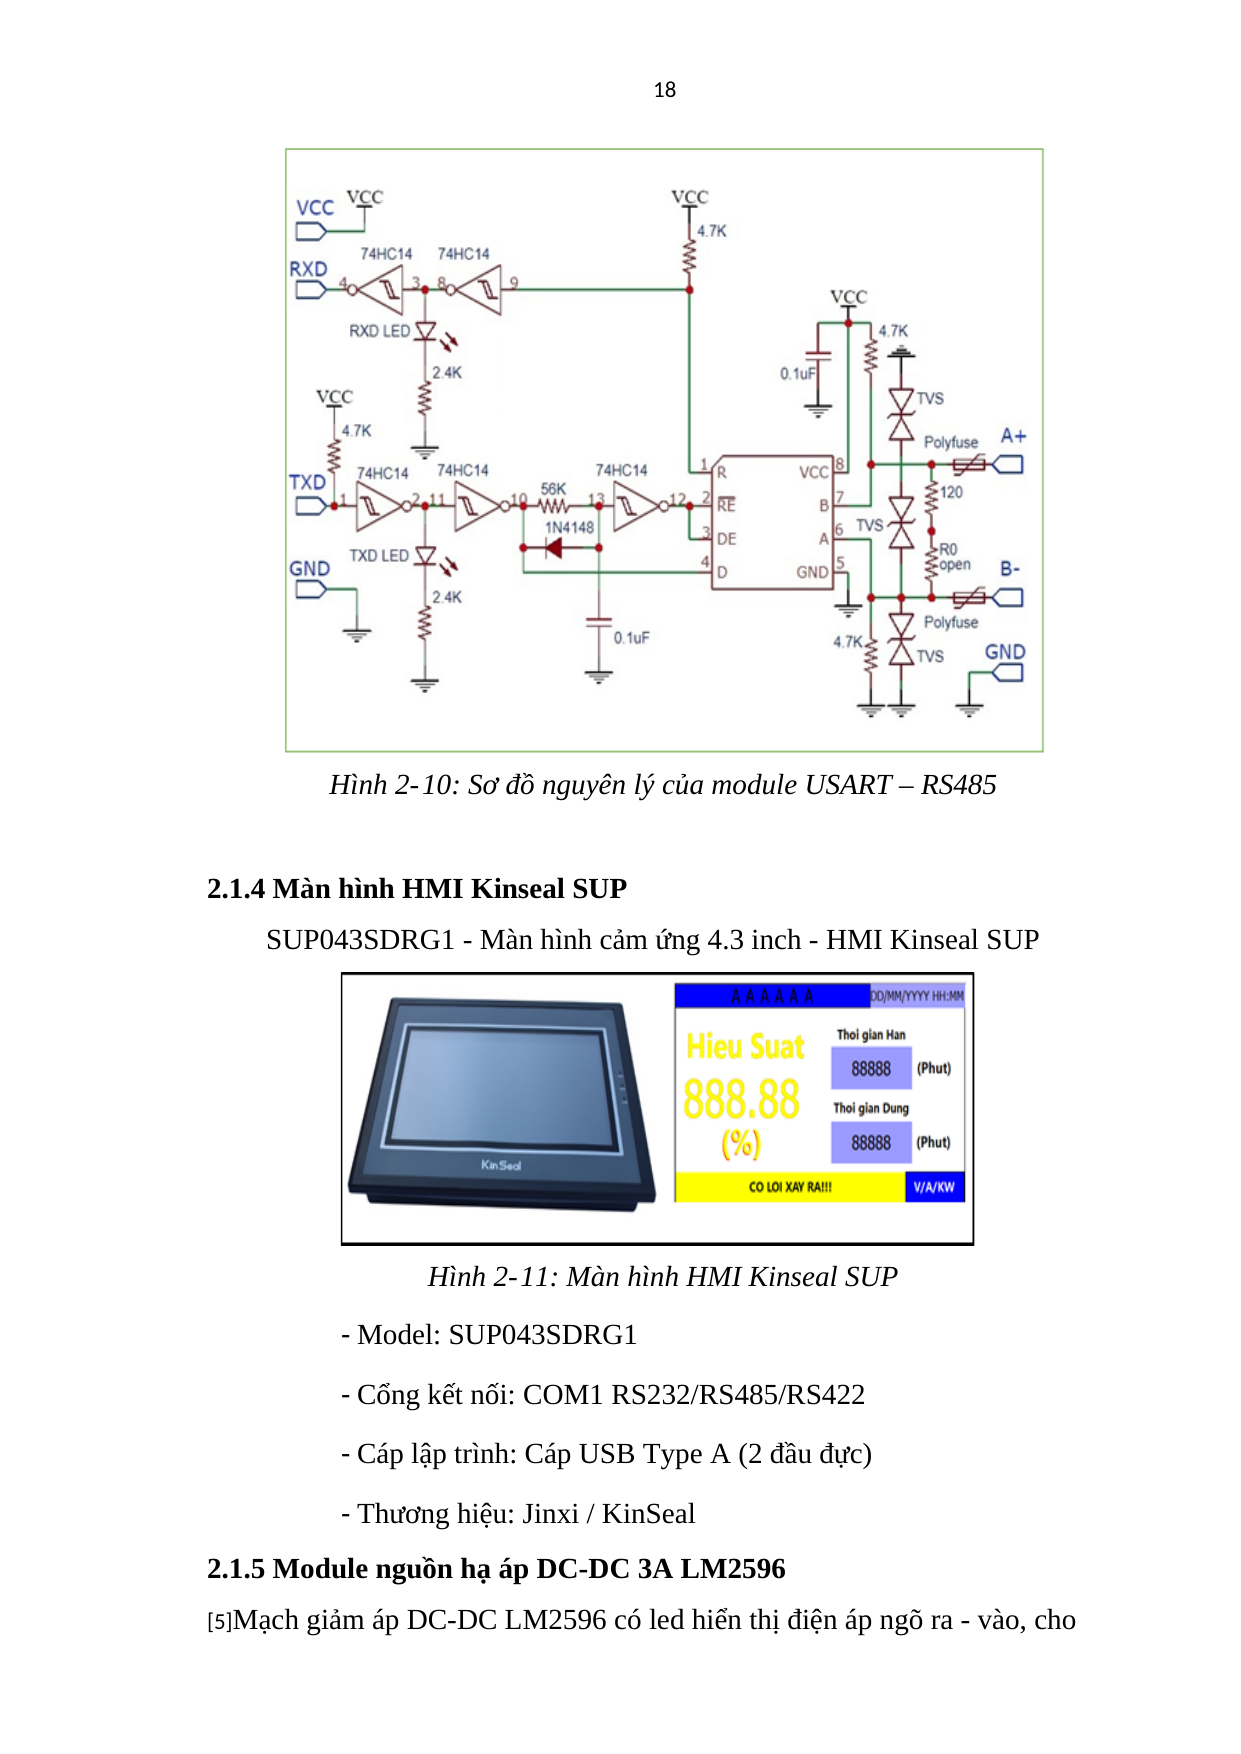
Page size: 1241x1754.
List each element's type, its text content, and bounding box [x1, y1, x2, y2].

list Model: SUP043SDRG1 [282, 1313, 1122, 1353]
list Thương hiệu: Jinxi / KinSeal [282, 1492, 1122, 1532]
list Cáp lập trình: Cáp USB Type A (2 đầu đực) [282, 1432, 1122, 1472]
picture [340, 972, 975, 1246]
picture [284, 147, 1045, 753]
list Cổng kết nối: COM1 RS232/RS485/RS422 [282, 1373, 1122, 1413]
text Màn hình HMI Kinseal SUP [207, 872, 1122, 905]
text Module nguồn hạ áp DC-DC 3A LM2596 [207, 1551, 1122, 1585]
text SUP043SDRG1 - Màn hình cảm ứng 4.3 inch - HMI Kinseal SUP [207, 922, 1122, 956]
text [207, 1602, 1122, 1635]
